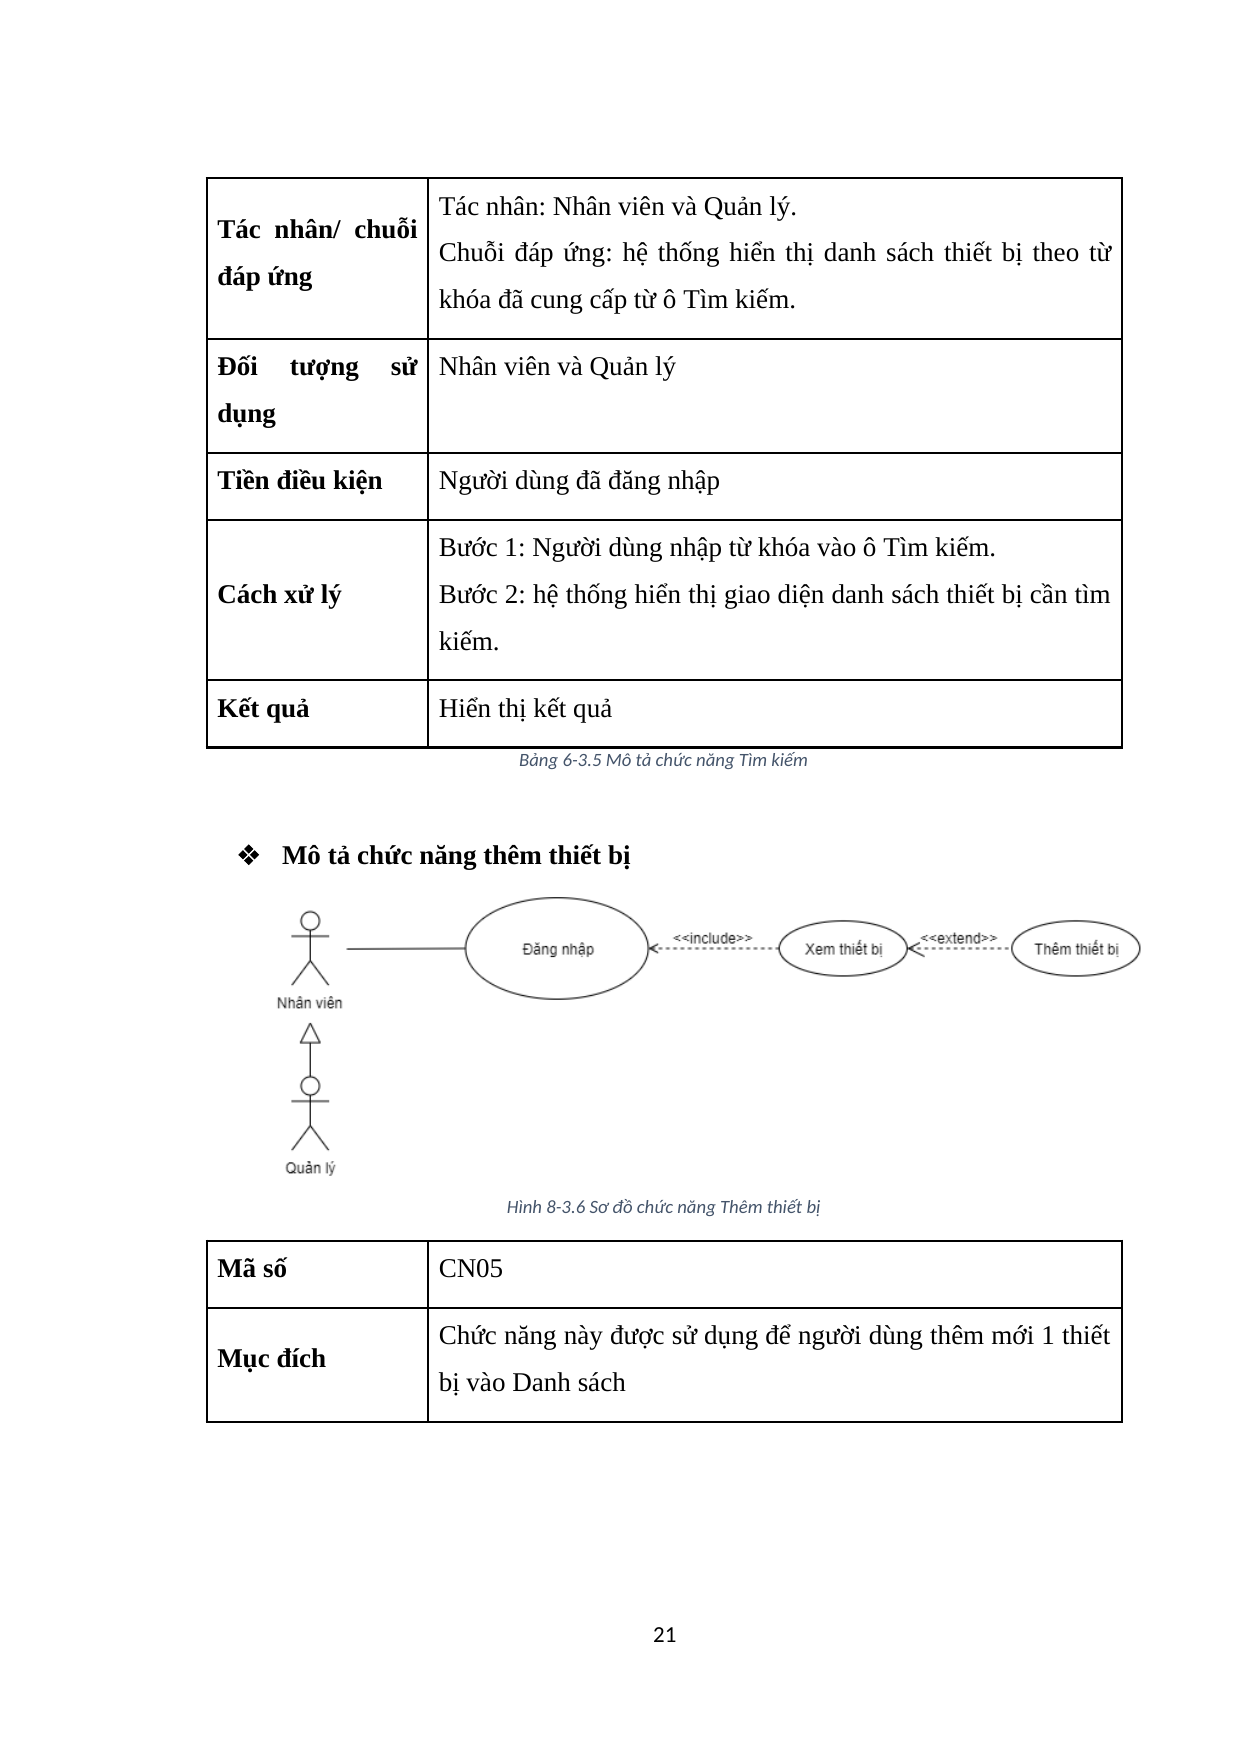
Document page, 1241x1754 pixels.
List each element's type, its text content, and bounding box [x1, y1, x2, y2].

table_cell Cách xử lý [208, 521, 427, 679]
table_cell Tác nhân: Nhân viên và Quản lý. Chuỗi đáp ứng: hệ thống hiển thị danh sách thiết bị theo từ khóa đã cung cấp từ ô Tìm kiếm. [429, 179, 1121, 338]
text Bảng 6-3.5 Mô tả chức năng Tìm kiếm [207, 749, 1122, 771]
table_cell Người dùng đã đăng nhập [429, 454, 1121, 519]
text Hình 8-3.6 Sơ đồ chức năng Thêm thiết bị [207, 1196, 1122, 1219]
table_header CN05 [429, 1242, 1121, 1307]
table_cell Tiền điều kiện [208, 454, 427, 519]
table_cell Kết quả [208, 681, 427, 746]
list Mô tả chức năng thêm thiết bị [207, 839, 1122, 870]
table_cell Chức năng này được sử dụng để người dùng thêm mới 1 thiết bị vào Danh sách [429, 1309, 1121, 1421]
picture [244, 886, 1160, 1182]
table_cell Bước 1: Người dùng nhập từ khóa vào ô Tìm kiếm. Bước 2: hệ thống hiển thị giao diện danh sách thiết bị cần tìm kiếm. [429, 521, 1121, 679]
table_cell Tác nhân/ chuỗi đáp ứng [208, 179, 427, 338]
table_cell Đối tượng sử dụng [208, 340, 427, 452]
table_cell Nhân viên và Quản lý [429, 340, 1121, 452]
table_cell Mục đích [208, 1309, 427, 1421]
table_header Mã số [208, 1242, 427, 1307]
table_cell Hiển thị kết quả [429, 681, 1121, 746]
